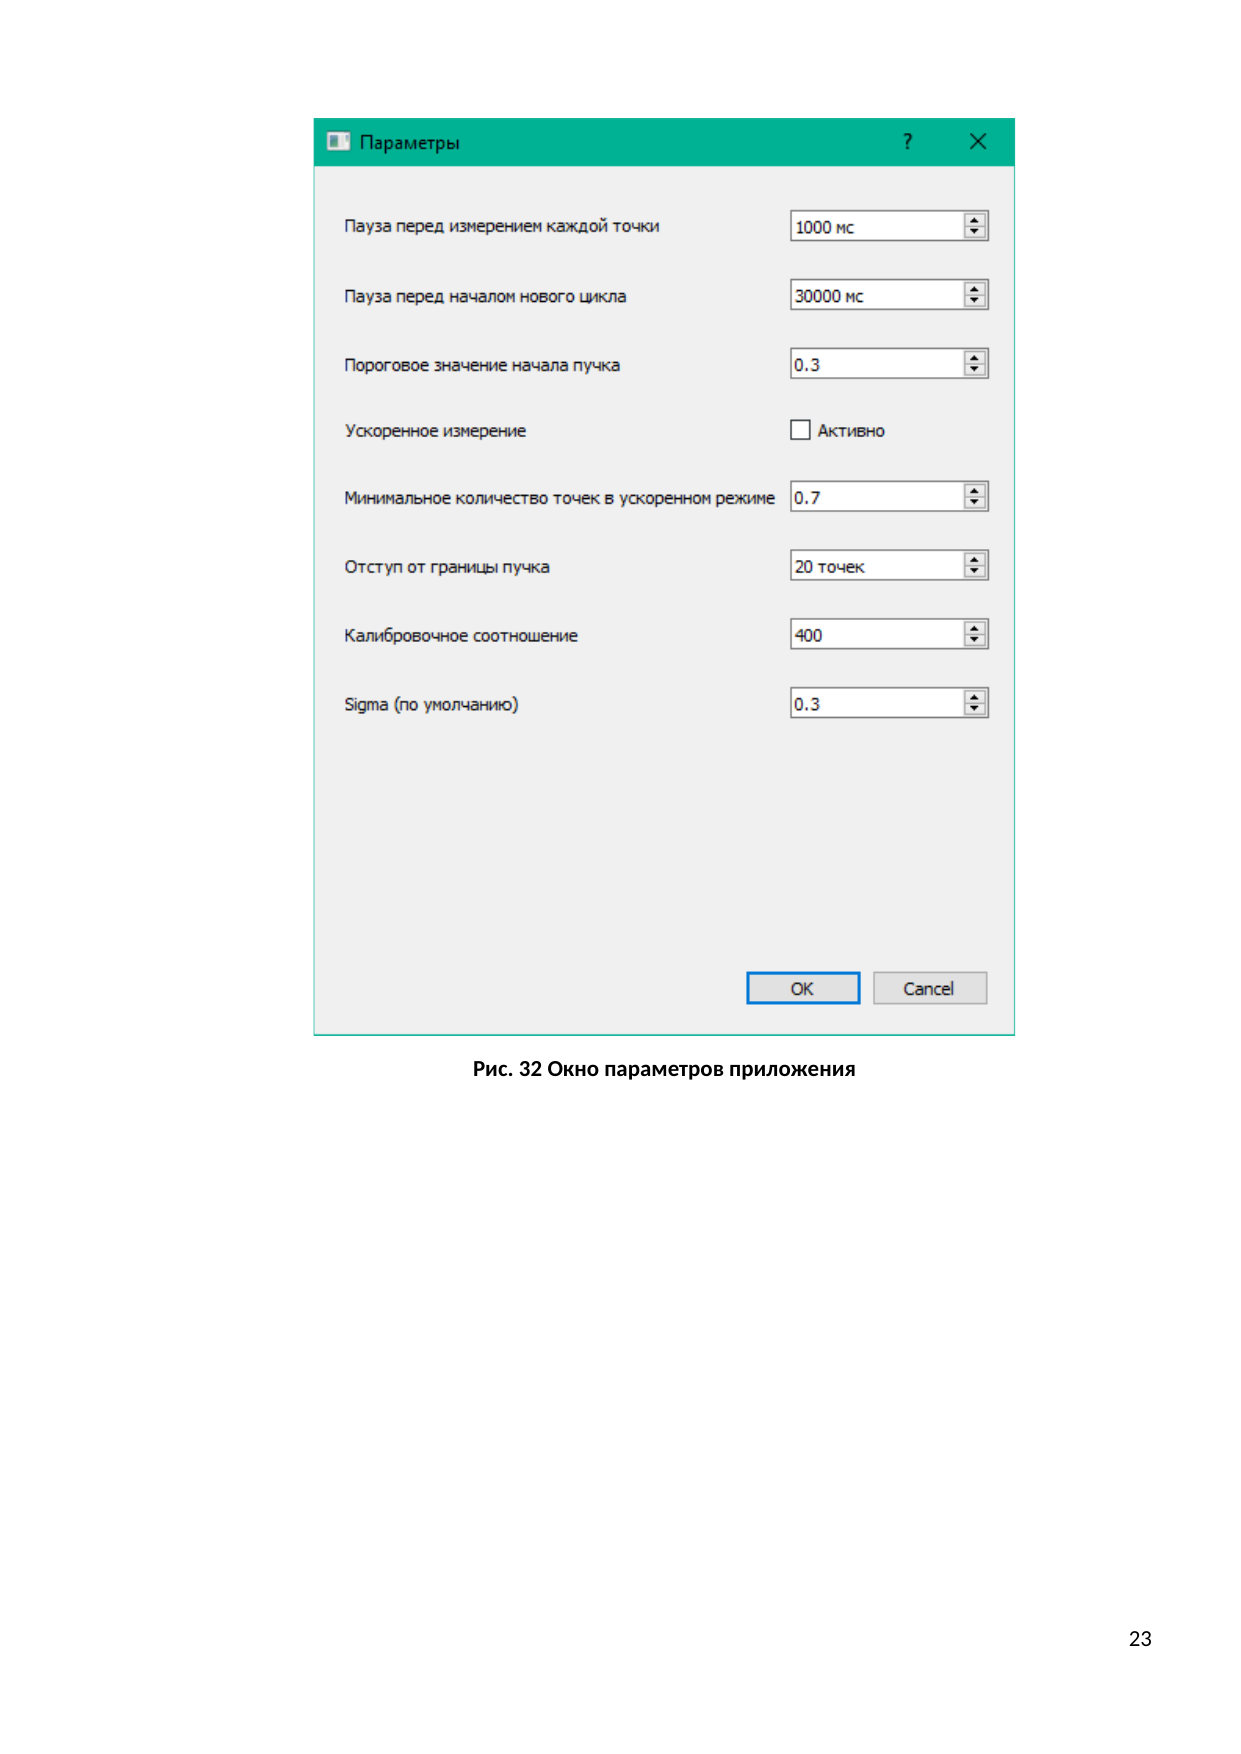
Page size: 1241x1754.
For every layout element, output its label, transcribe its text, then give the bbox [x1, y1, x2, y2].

picture [313, 118, 1016, 1036]
text Рис. 32 Окно параметров приложения [177, 1054, 1152, 1082]
